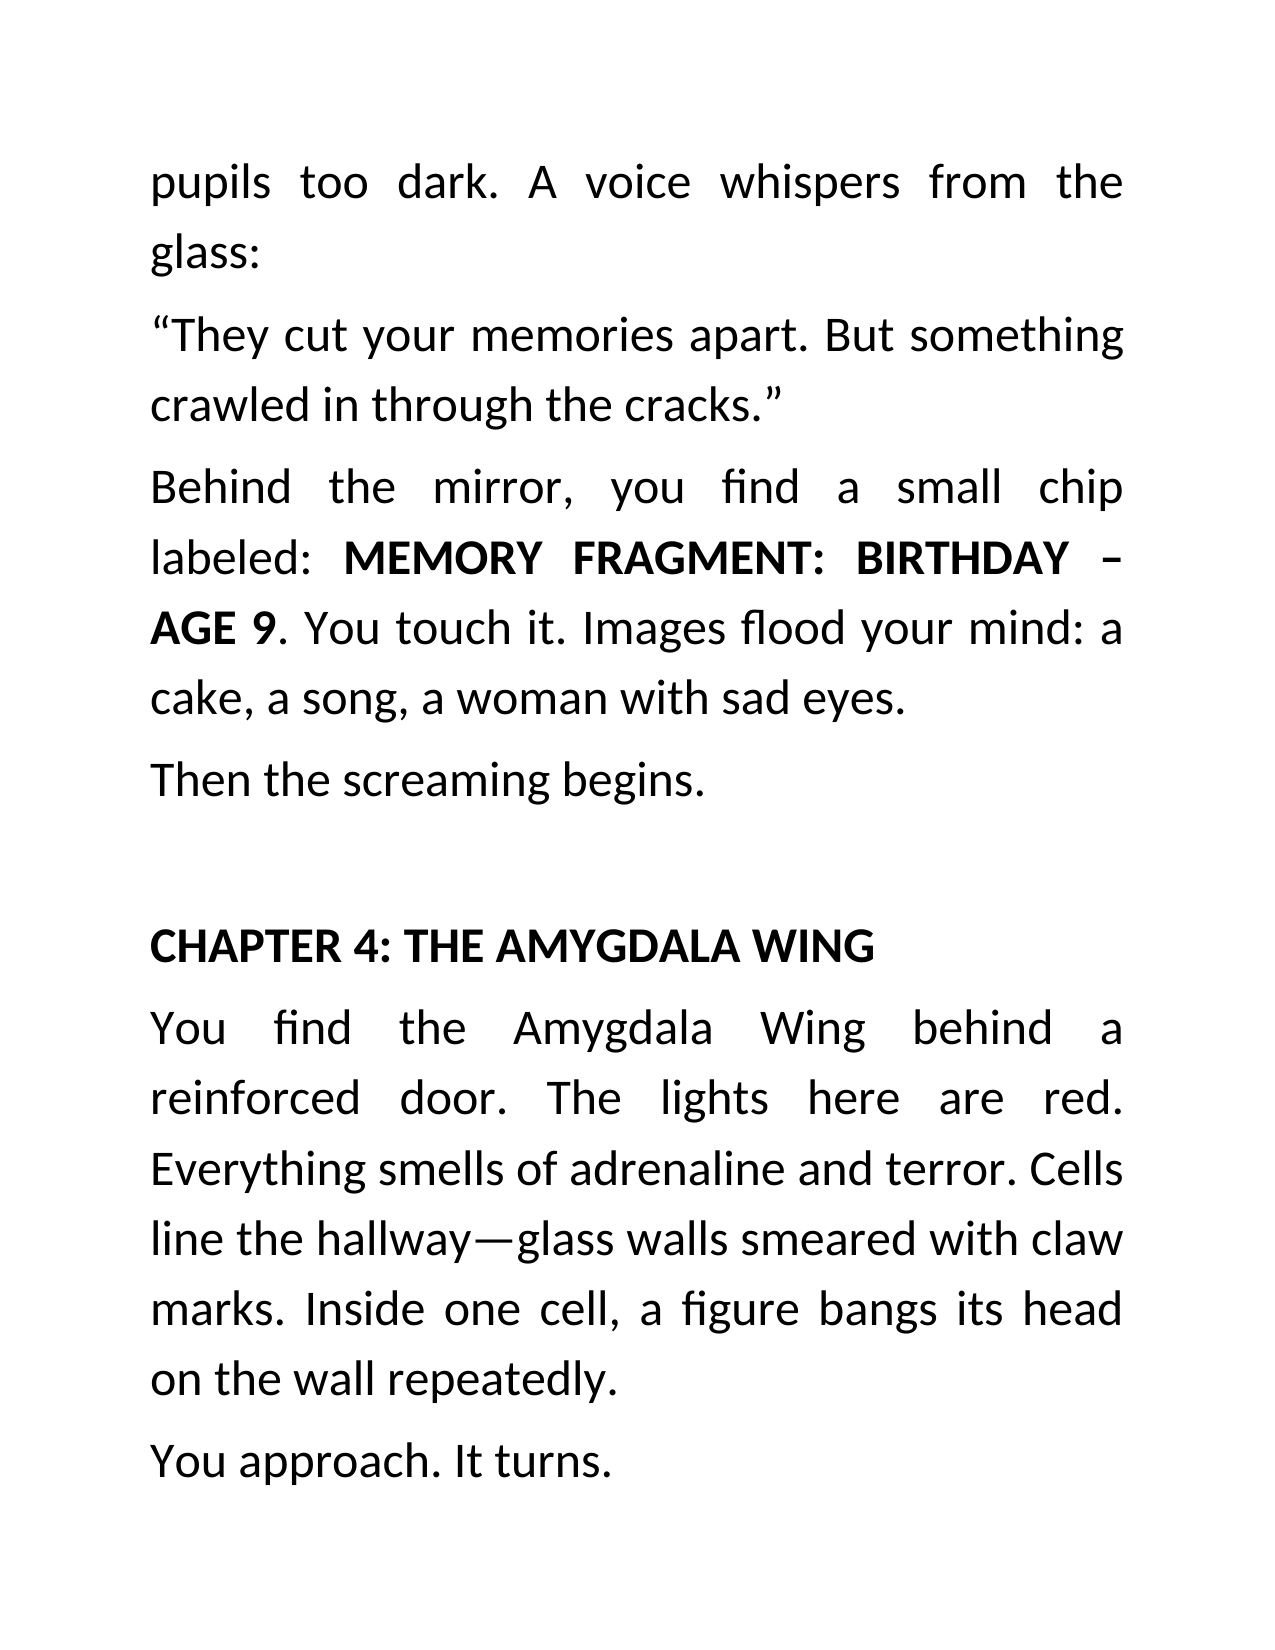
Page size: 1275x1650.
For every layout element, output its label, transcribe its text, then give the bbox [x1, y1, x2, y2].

text You approach. It turns. [150, 1429, 1125, 1490]
text “They cut your memories apart. But something crawled in through the cracks.” [150, 303, 1125, 434]
text Behind the mirror, you find a small chip labeled: MEMORY FRAGMENT: BIRTHDAY – AGE 9. You touch it. Images flood your mind: a cake, a song, a woman with sad eyes. [150, 455, 1125, 727]
text You find the Amygdala Wing behind a reinforced door. The lights here are red. Everything smells of adrenaline and terror. Cells line the hallway—glass walls smeared with claw marks. Inside one cell, a figure bangs its head on the wall repeatedly. [150, 996, 1125, 1408]
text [150, 150, 1125, 281]
text CHAPTER 4: THE AMYGDALA WING [150, 913, 1125, 974]
text Then the screaming begins. [150, 748, 1125, 809]
